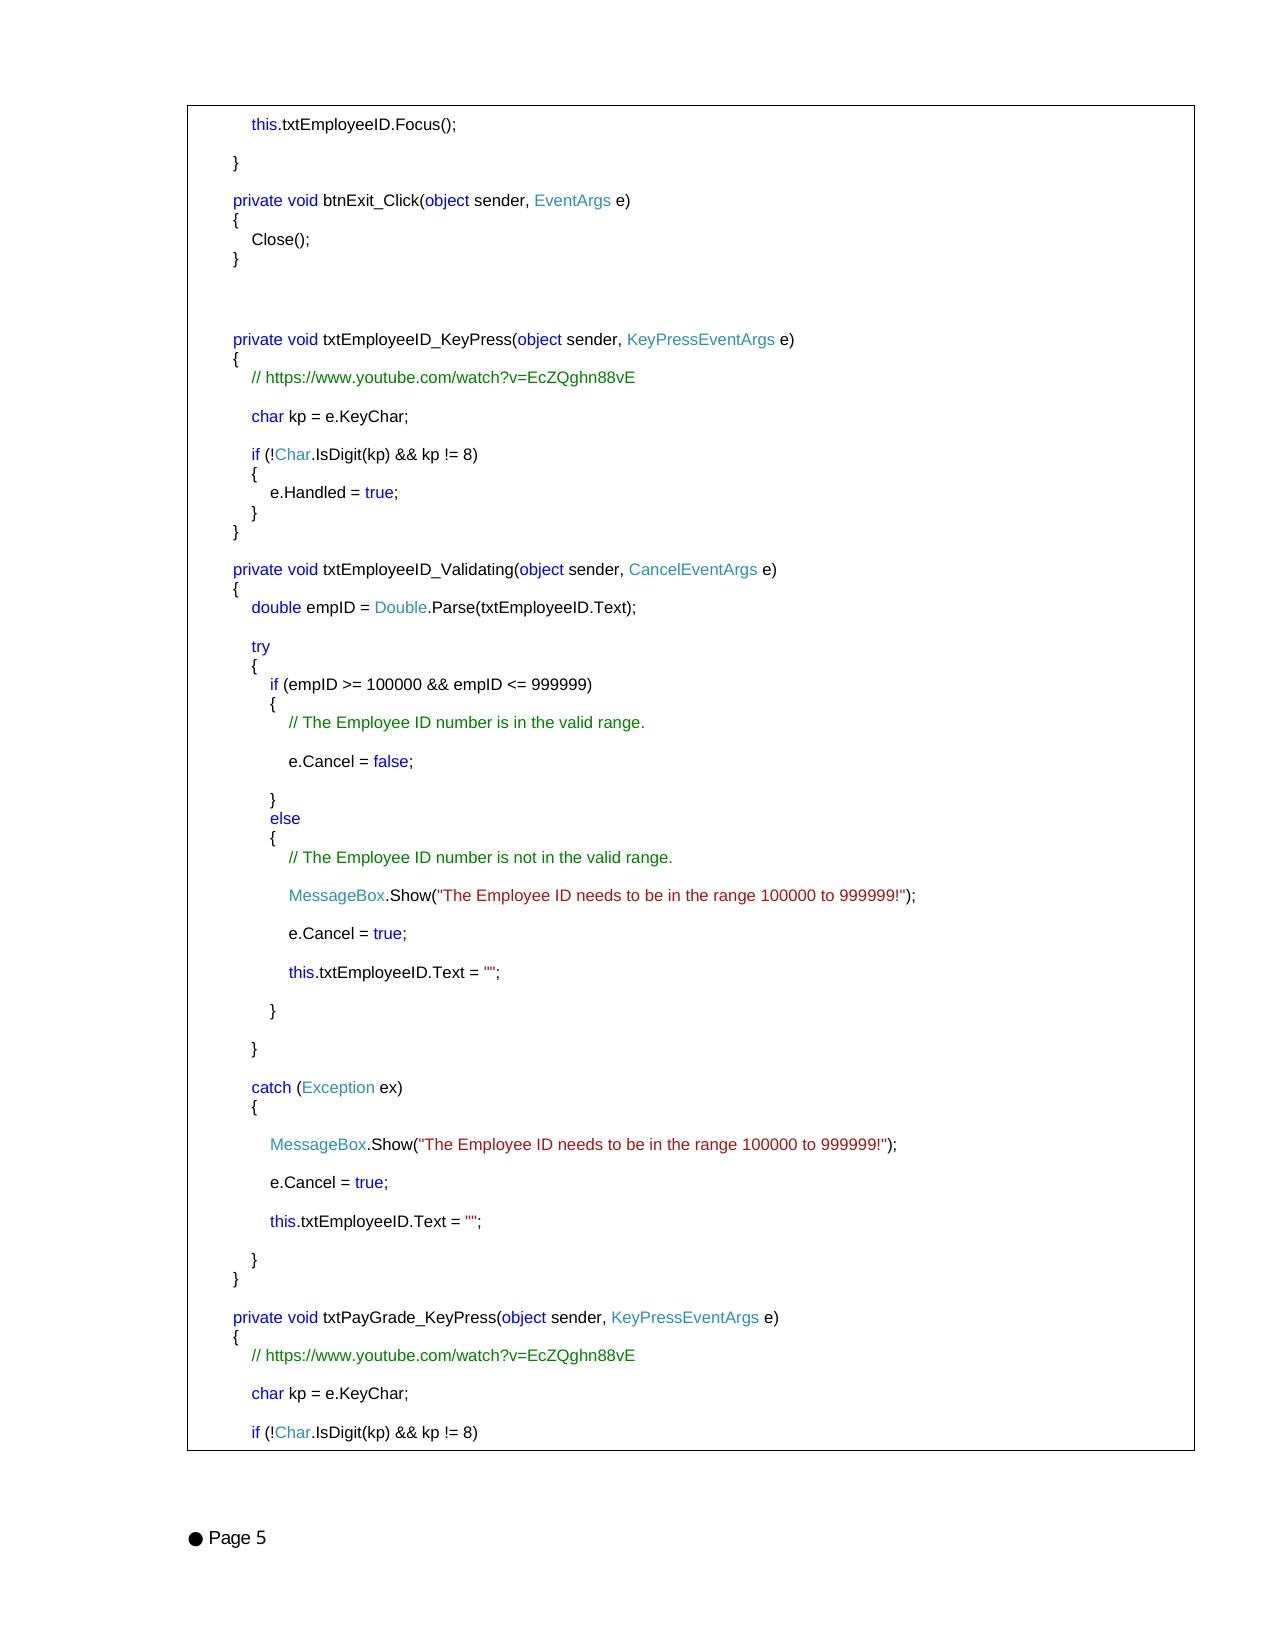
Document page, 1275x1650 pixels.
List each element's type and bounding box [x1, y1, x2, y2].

table_cell [188, 106, 1194, 1450]
